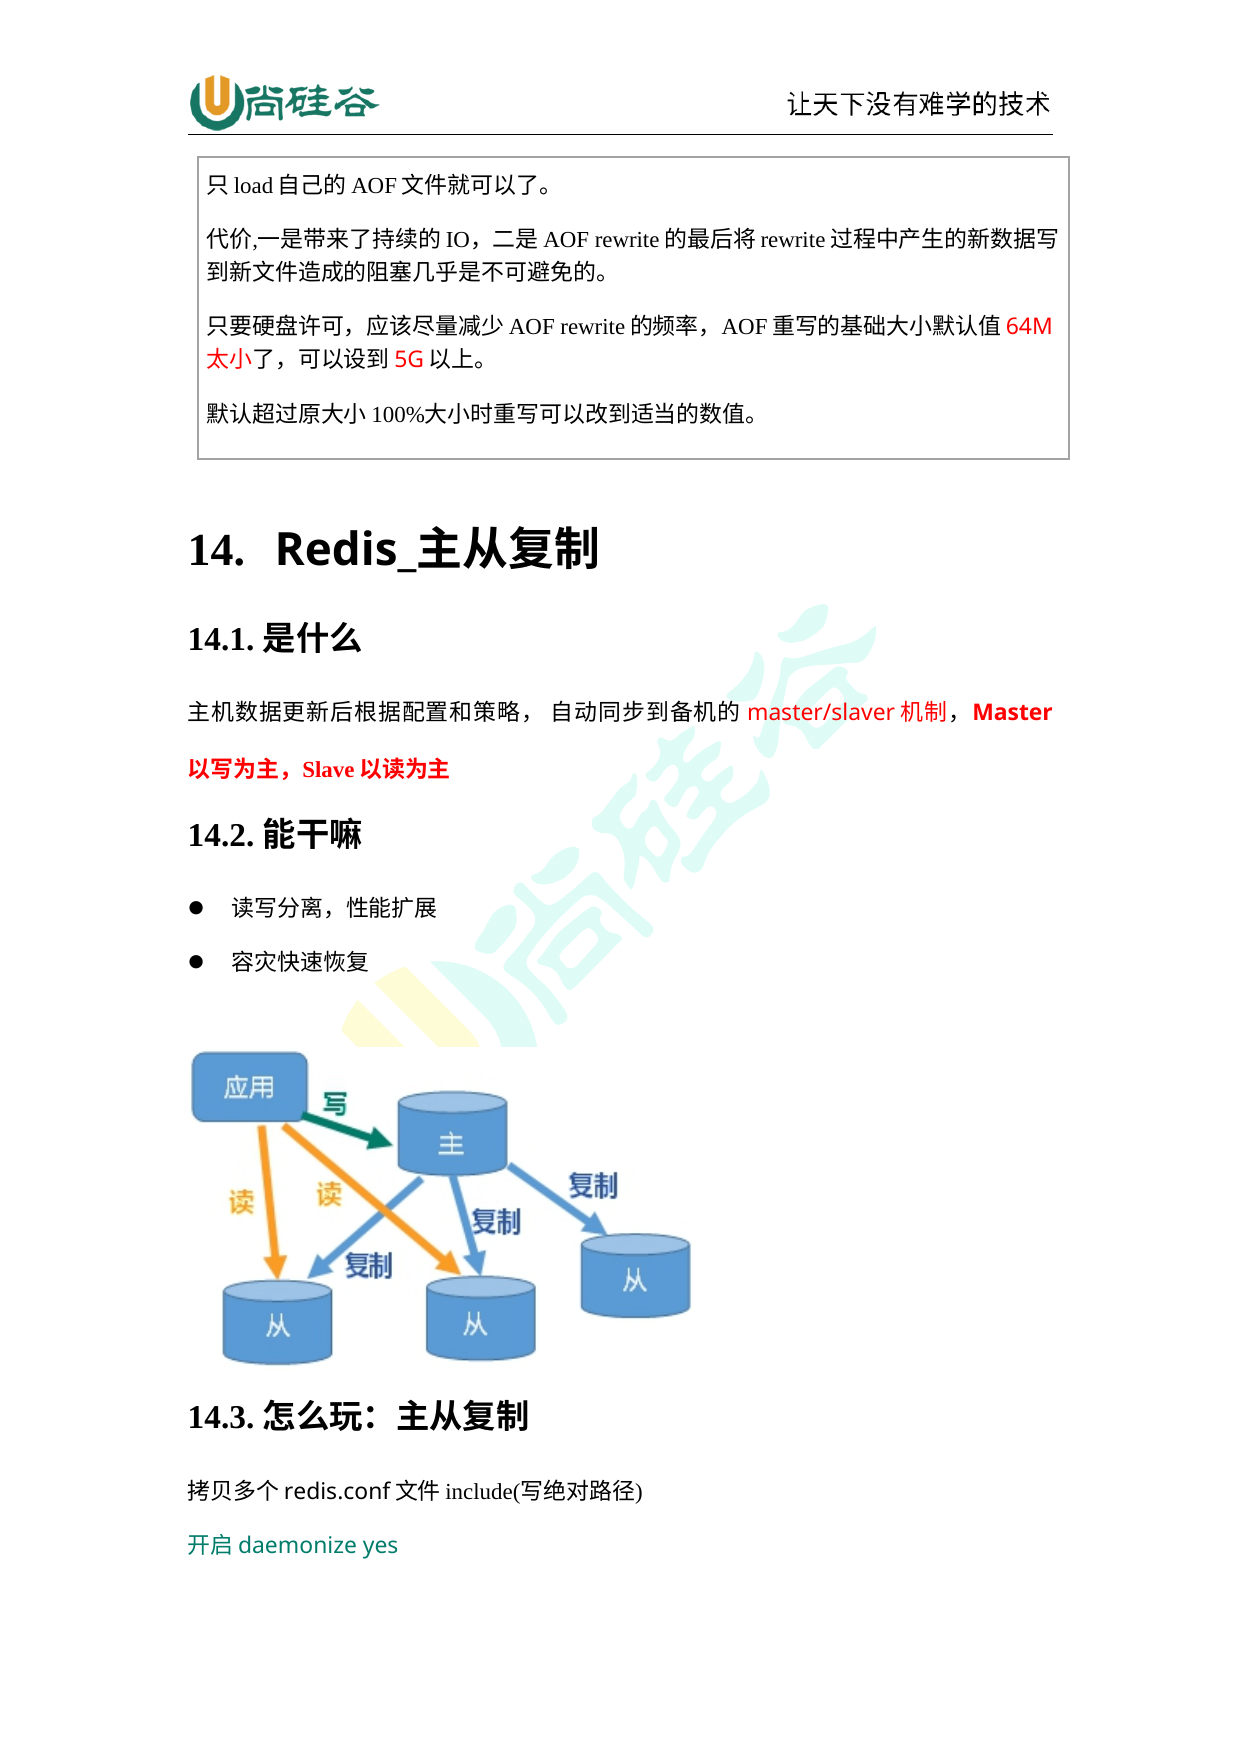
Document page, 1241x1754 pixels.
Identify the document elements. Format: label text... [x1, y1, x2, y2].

list 怎么玩：主从复制 [187, 1390, 1053, 1438]
list 读写分离，性能扩展 [187, 890, 1053, 923]
text 拷贝多个redis.conf文件include(写绝对路径) [187, 1473, 1053, 1506]
list 能干嘛 [187, 808, 1053, 856]
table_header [199, 158, 1068, 458]
text 开启daemonize yes [187, 1527, 1053, 1560]
list 是什么 [187, 612, 1053, 660]
picture [187, 73, 1053, 132]
list Redis_主从复制 [187, 512, 1053, 578]
list 容灾快速恢复 [187, 944, 1053, 977]
picture [187, 1047, 694, 1370]
text 主机数据更新后根据配置和策略， 自动同步到备机的master/slaver机制，Master以写为主，Slave以读为主 [187, 694, 1053, 784]
